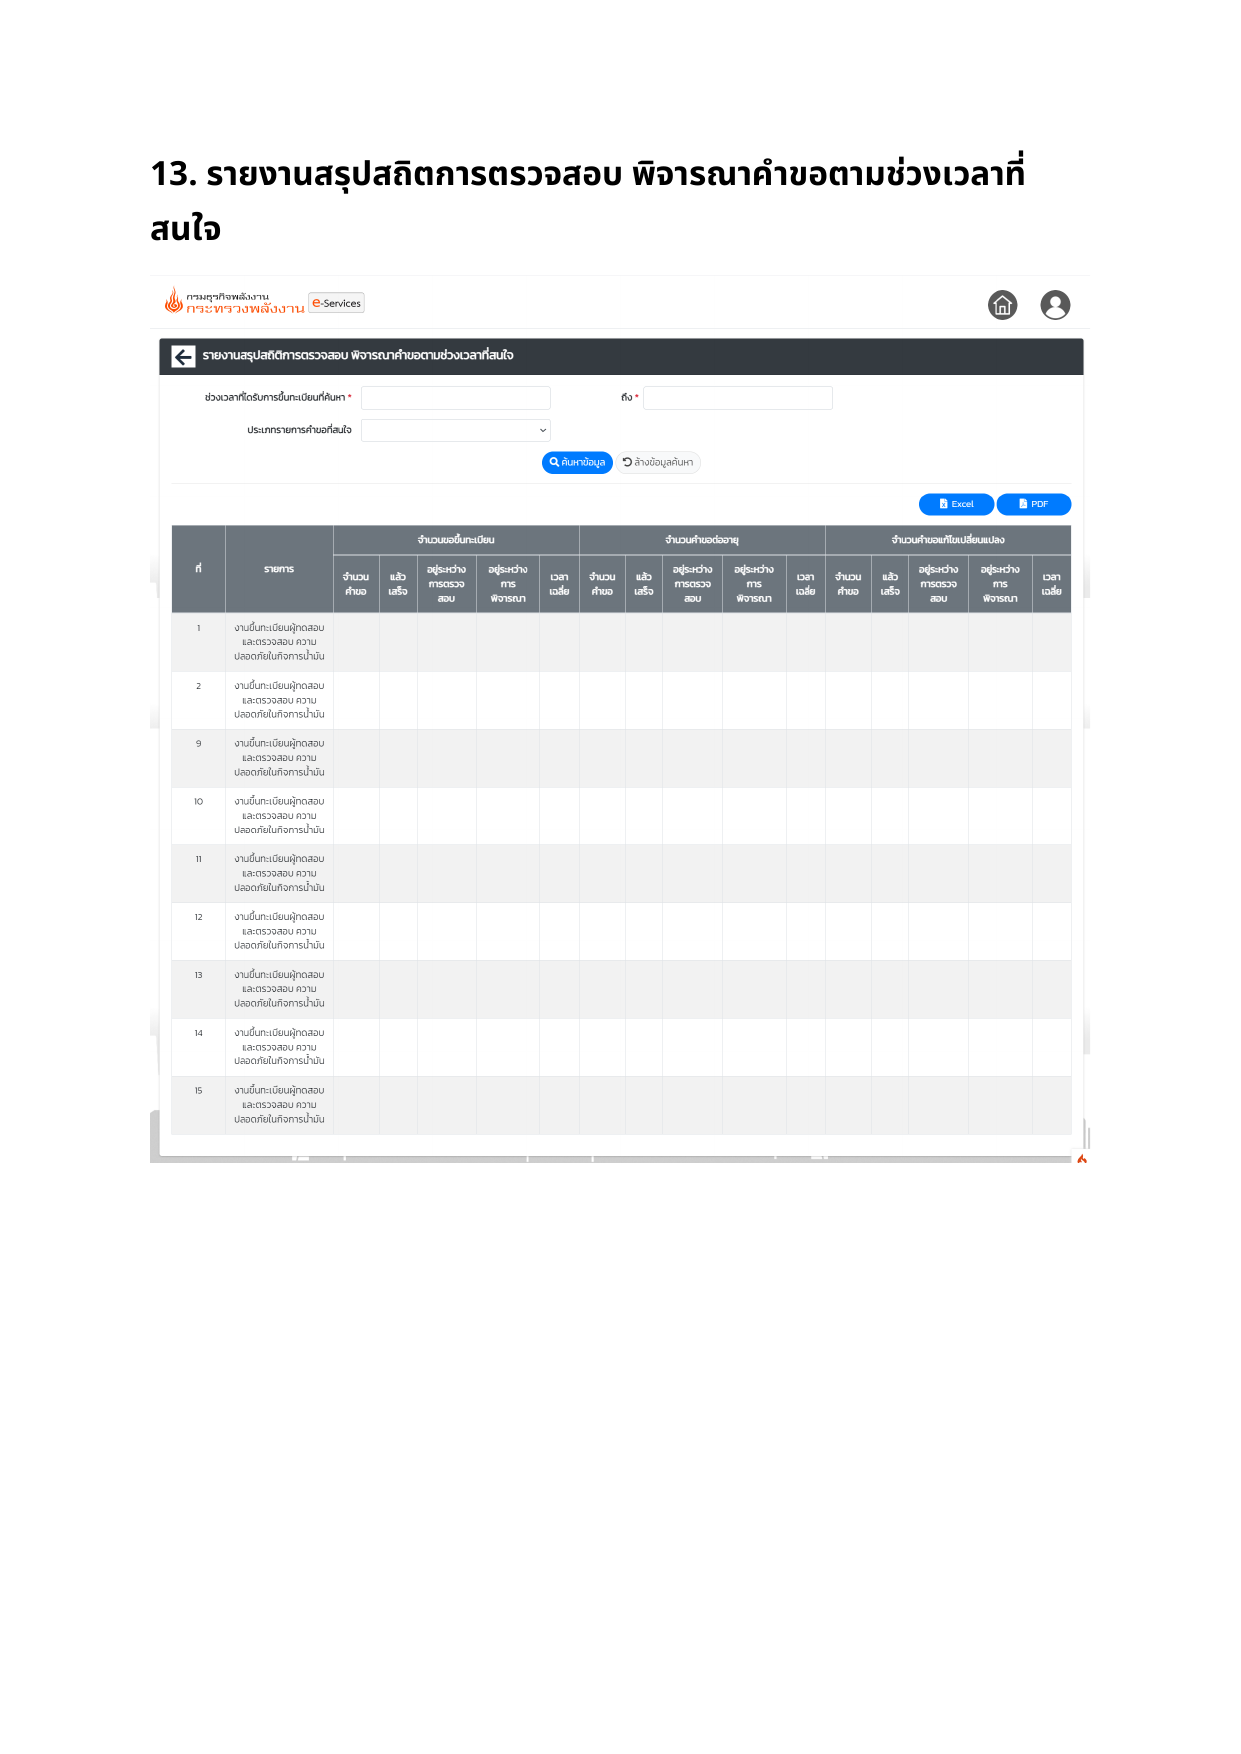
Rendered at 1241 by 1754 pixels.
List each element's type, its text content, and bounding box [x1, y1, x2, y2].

text 13. รายงานสรุปสถิตการตรวจสอบ พิจารณาคำขอตามช่วงเวลาที่สนใจ [150, 150, 1090, 255]
picture [150, 275, 1091, 1163]
